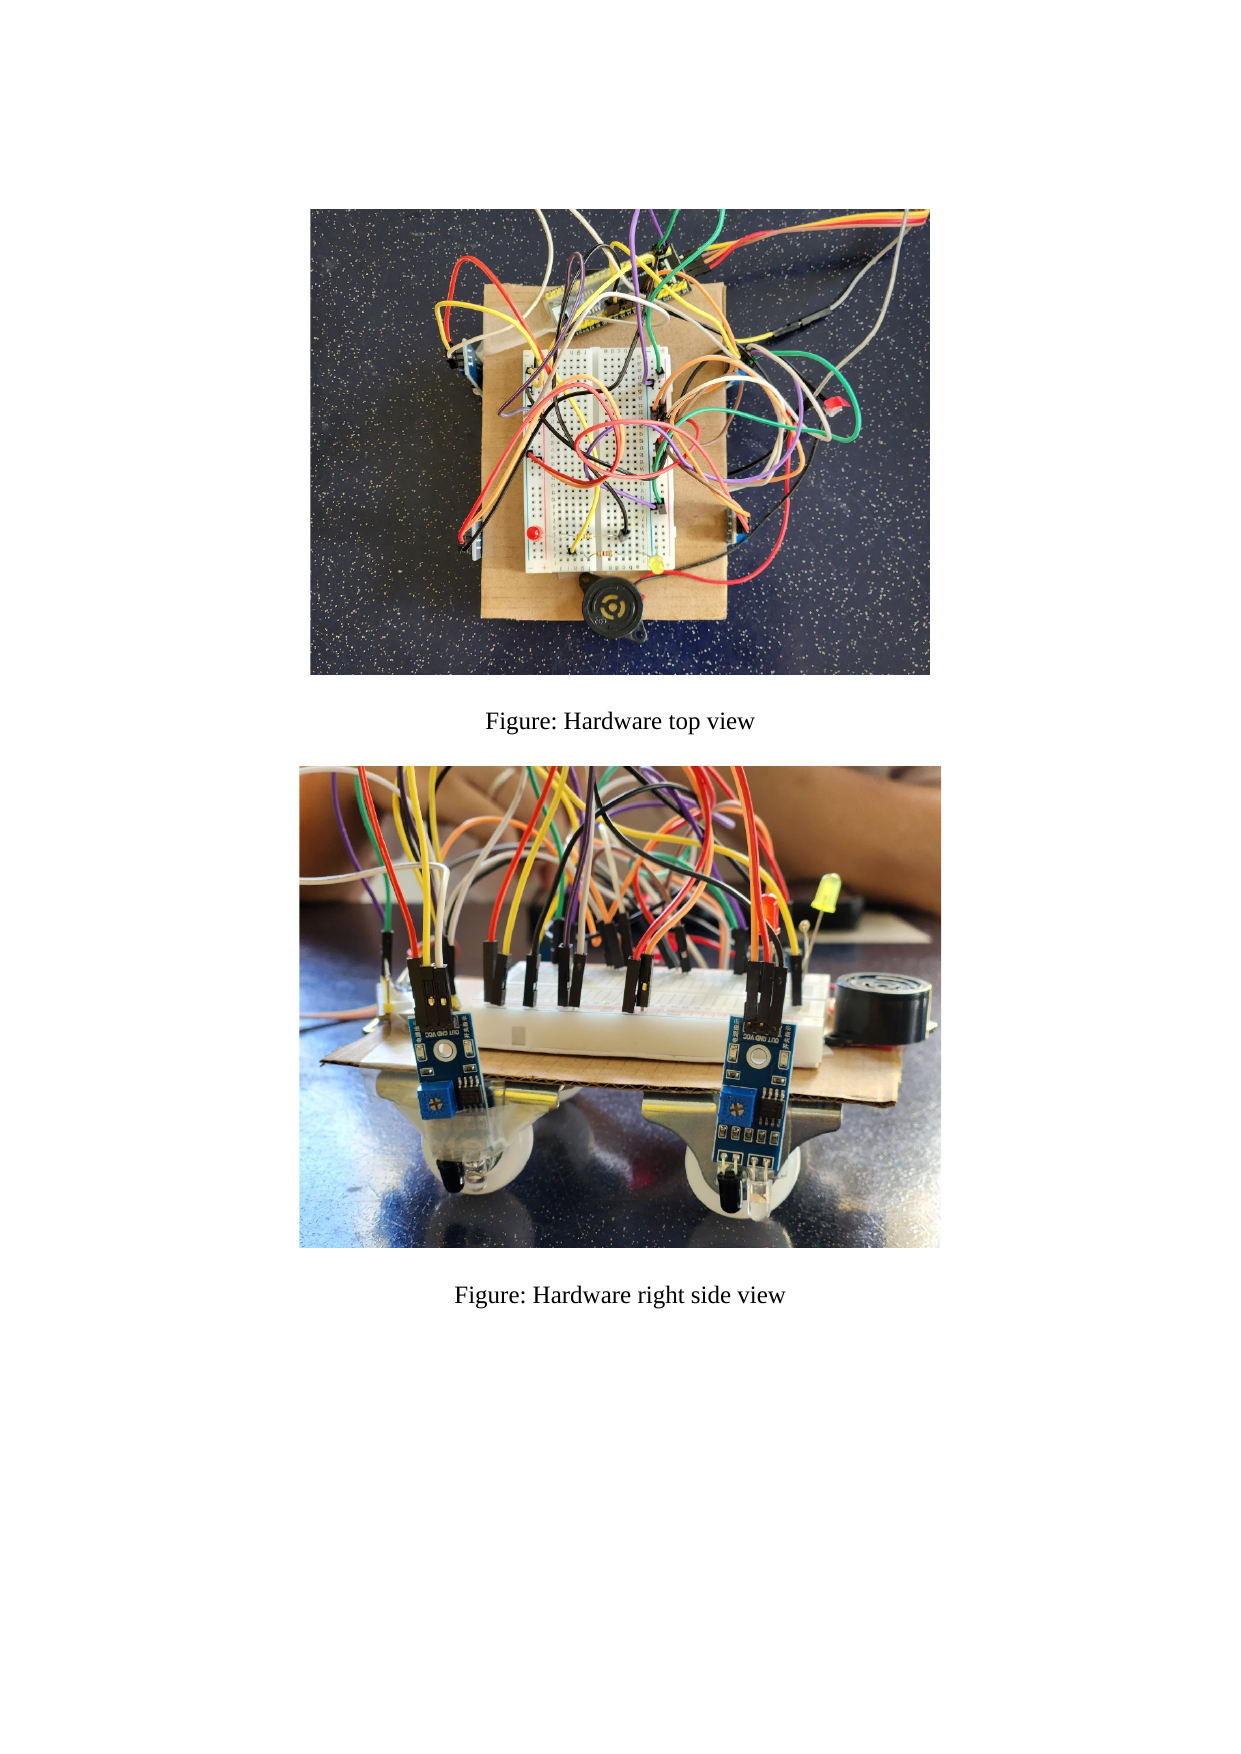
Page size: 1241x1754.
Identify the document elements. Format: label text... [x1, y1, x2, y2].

picture [310, 209, 930, 675]
text Figure: Hardware top view [150, 706, 1090, 735]
text Figure: Hardware right side view [150, 1280, 1090, 1308]
picture [299, 766, 942, 1248]
